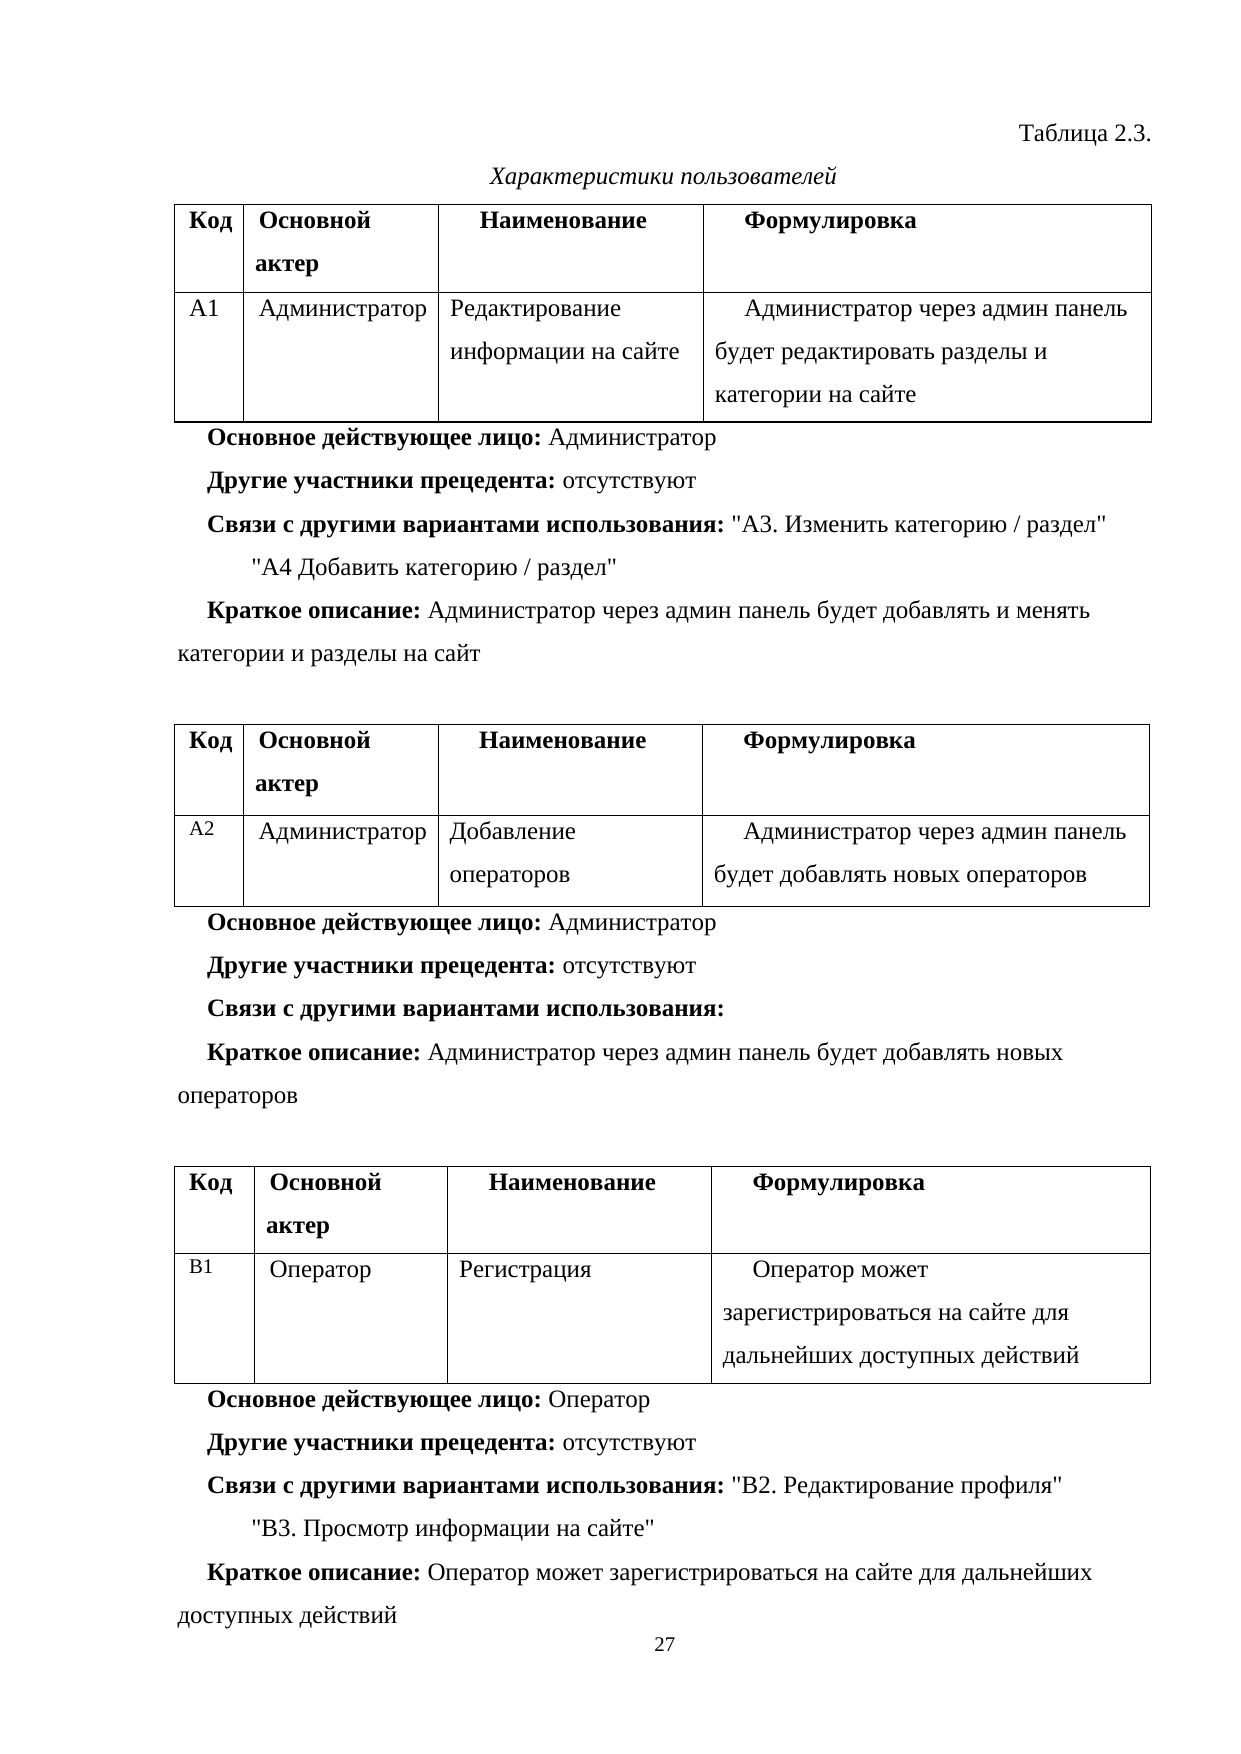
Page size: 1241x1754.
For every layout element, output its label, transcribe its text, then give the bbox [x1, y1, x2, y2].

text Основное действующее лицо: Администратор [177, 423, 1152, 451]
table_cell Оператор может зарегистрироваться на сайте для дальнейших доступных действий [712, 1254, 1150, 1383]
text Основное действующее лицо: Администратор [177, 907, 1152, 936]
table_header Наименование [439, 205, 703, 292]
table_header Формулировка [712, 1167, 1150, 1253]
table_cell Добавление операторов [439, 816, 702, 906]
text Основное действующее лицо: Оператор [177, 1384, 1152, 1413]
table_header Формулировка [704, 205, 1151, 292]
table_header Основной актер [244, 725, 438, 815]
text Краткое описание: Оператор может зарегистрироваться на сайте для дальнейших доступных действий [177, 1557, 1152, 1628]
table_cell Редактирование информации на сайте [439, 293, 703, 421]
table_cell Оператор [255, 1254, 447, 1383]
table_header Формулировка [703, 725, 1149, 815]
text Характеристики пользователей [177, 161, 1152, 190]
text Другие участники прецедента: отсутствуют [177, 950, 1152, 979]
table_header Наименование [448, 1167, 711, 1253]
text Другие участники прецедента: отсутствуют [177, 1427, 1152, 1456]
text Краткое описание: Администратор через админ панель будет добавлять и менять категории и разделы на сайт [177, 595, 1152, 667]
table_header Основной актер [255, 1167, 447, 1253]
text Краткое описание: Администратор через админ панель будет добавлять новых операторов [177, 1037, 1152, 1108]
table_cell Администратор [244, 293, 438, 421]
text Связи с другими вариантами использования: [177, 993, 1152, 1022]
table_cell Регистрация [448, 1254, 711, 1383]
table_header Код [175, 1167, 254, 1253]
table_header Основной актер [244, 205, 438, 292]
table_cell Администратор [244, 816, 438, 906]
table_header Код [175, 725, 243, 815]
text Связи с другими вариантами использования: "А3. Изменить категорию / раздел" "А4 Добавить категорию / раздел" [177, 509, 1152, 581]
table_header Наименование [439, 725, 702, 815]
table_cell А1 [175, 293, 243, 421]
table_header Код [175, 205, 243, 292]
text Таблица 2.3. [177, 118, 1152, 147]
text Связи с другими вариантами использования: "B2. Редактирование профиля" "B3. Просмотр информации на сайте" [177, 1470, 1152, 1542]
text Другие участники прецедента: отсутствуют [177, 466, 1152, 494]
table_cell B1 [175, 1254, 254, 1383]
table_cell А2 [175, 816, 243, 906]
table_cell Администратор через админ панель будет редактировать разделы и категории на сайте [704, 293, 1151, 421]
table_cell Администратор через админ панель будет добавлять новых операторов [703, 816, 1149, 906]
